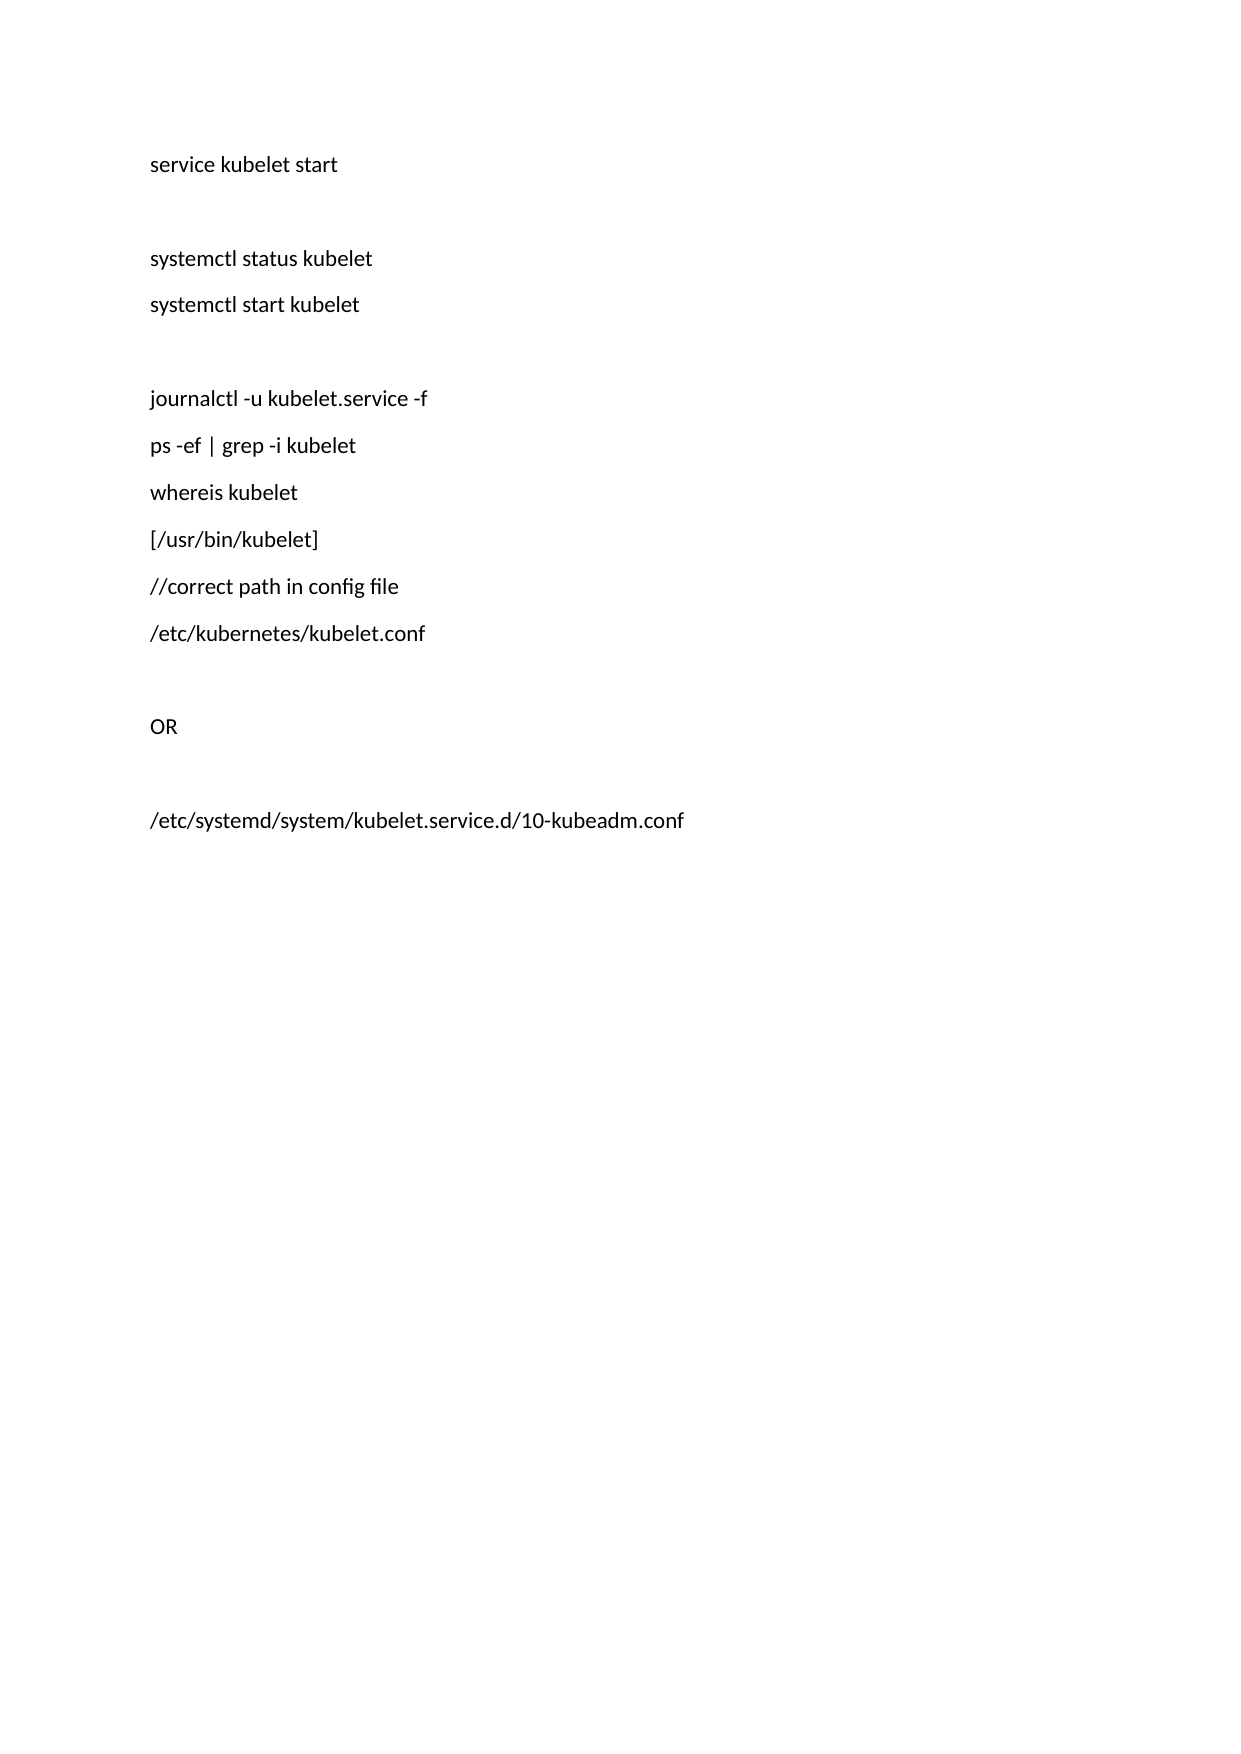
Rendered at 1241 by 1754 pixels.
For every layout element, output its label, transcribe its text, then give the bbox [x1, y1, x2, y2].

text whereis kubelet [150, 478, 1090, 506]
text //correct path in config file [150, 572, 1090, 600]
text service kubelet start [150, 150, 1090, 178]
text systemctl start kubelet [150, 291, 1090, 319]
text [/usr/bin/kubelet] [150, 525, 1090, 553]
text /etc/kubernetes/kubelet.conf [150, 619, 1090, 647]
text journalctl -u kubelet.service -f [150, 384, 1090, 412]
text /etc/systemd/system/kubelet.service.d/10-kubeadm.conf [150, 806, 1090, 834]
text ps -ef | grep -i kubelet [150, 431, 1090, 459]
text systemctl status kubelet [150, 244, 1090, 272]
text OR [150, 712, 1090, 741]
